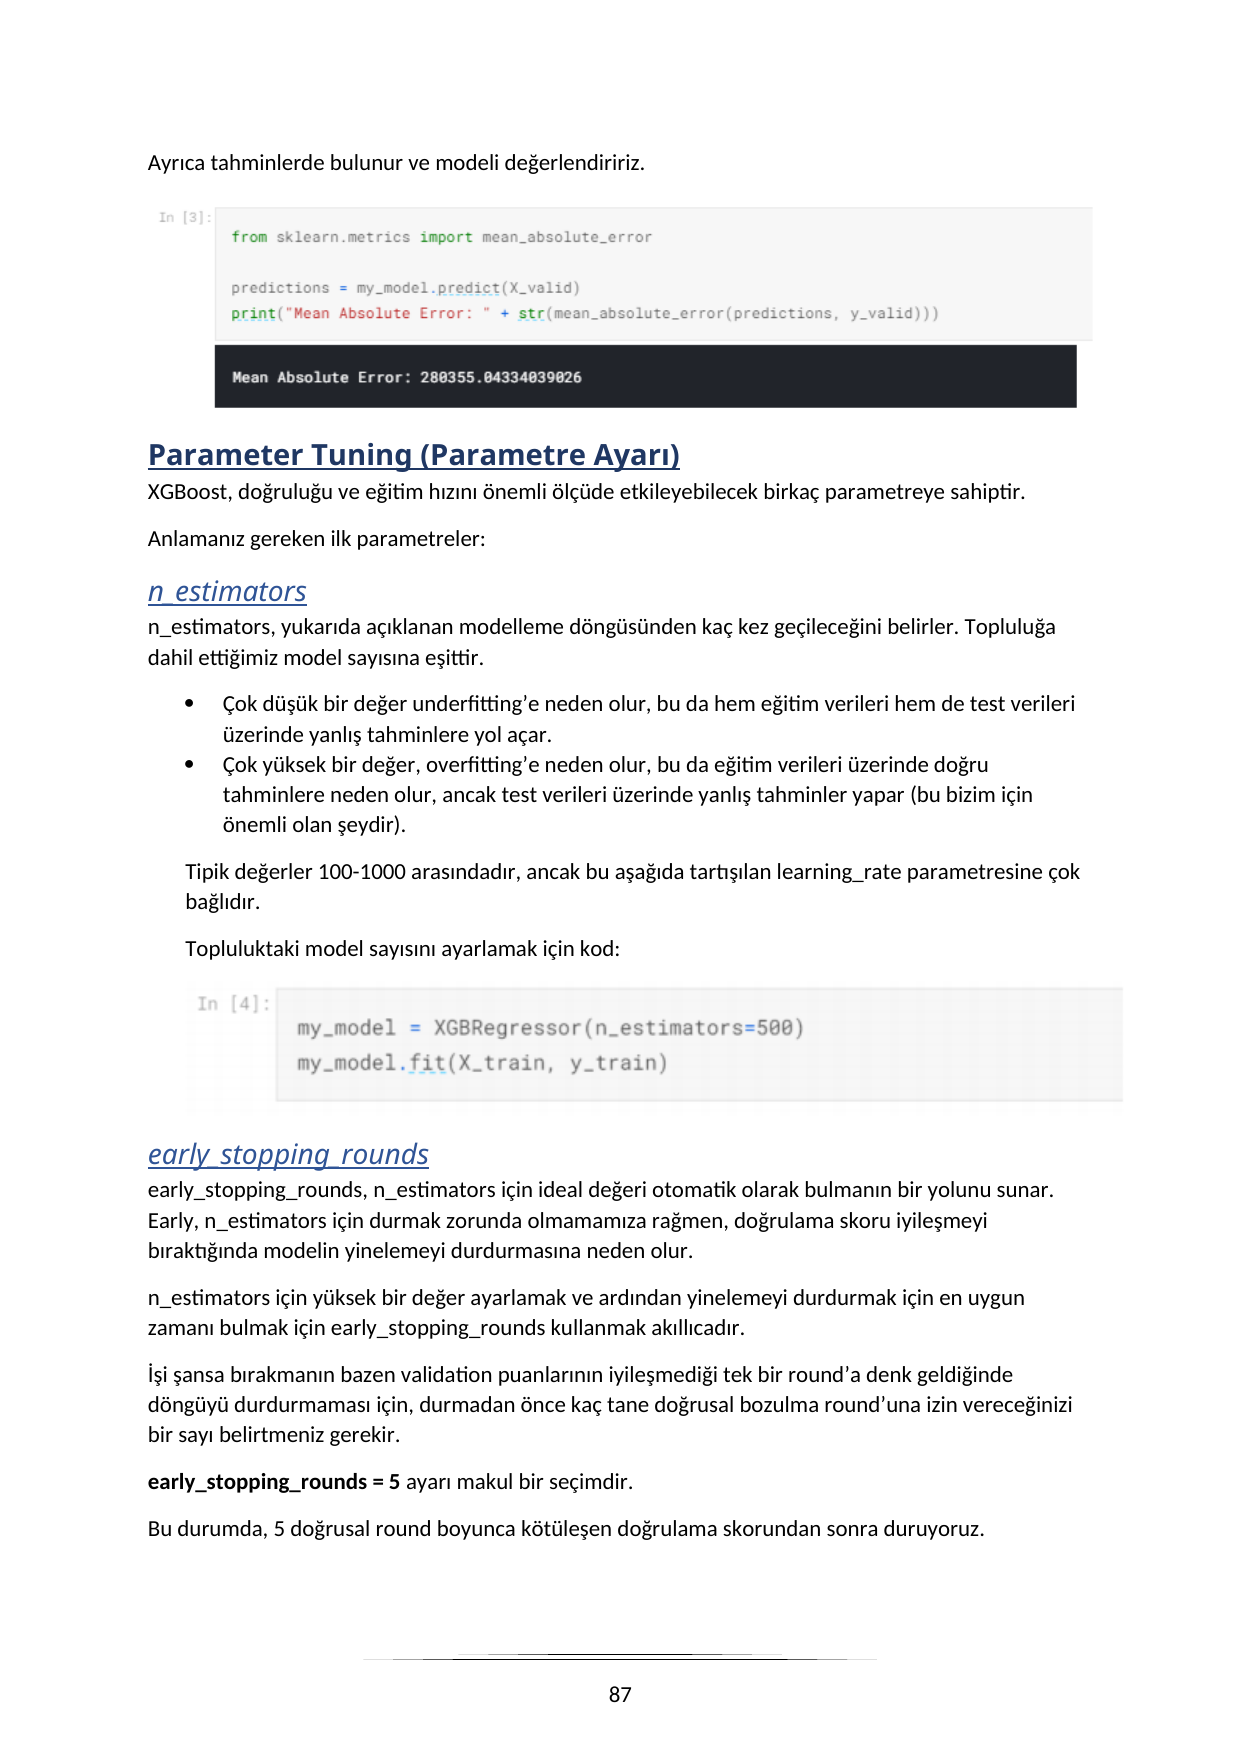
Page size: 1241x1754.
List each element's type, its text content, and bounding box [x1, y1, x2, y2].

list Çok yüksek bir değer, overfitting’e neden olur, bu da eğitim verileri üzerinde doğru tahminlere neden olur, ancak test verileri üzerinde yanlış tahminler yapar (bu bizim için önemli olan şeydir). [185, 750, 1093, 838]
text Bu durumda, 5 doğrusal round boyunca kötüleşen doğrulama skorundan sonra duruyoruz. [148, 1514, 1093, 1542]
subtitle Parameter Tuning (Parametre Ayarı) [148, 434, 1093, 474]
text early_stopping_rounds = 5 ayarı makul bir seçimdir. [148, 1467, 1093, 1495]
text Topluluktaki model sayısını ayarlamak için kod: [185, 934, 1093, 962]
picture [185, 981, 1130, 1116]
text Tipik değerler 100-1000 arasındadır, ancak bu aşağıda tartışılan learning_rate parametresine çok bağlıdır. [185, 857, 1093, 916]
text n_estimators için yüksek bir değer ayarlamak ve ardından yinelemeyi durdurmak için en uygun zamanı bulmak için early_stopping_rounds kullanmak akıllıcadır. [148, 1283, 1093, 1341]
subtitle early_stopping_rounds [148, 1134, 1093, 1172]
picture [147, 194, 1093, 416]
list Çok düşük bir değer underfitting’e neden olur, bu da hem eğitim verileri hem de test verileri üzerinde yanlış tahminlere yol açar. [185, 689, 1093, 748]
text İşi şansa bırakmanın bazen validation puanlarının iyileşmediği tek bir round’a denk geldiğinde döngüyü durdurmaması için, durmadan önce kaç tane doğrusal bozulma round’una izin vereceğinizi bir sayı belirtmeniz gerekir. [148, 1360, 1093, 1448]
text early_stopping_rounds, n_estimators için ideal değeri otomatik olarak bulmanın bir yolunu sunar. Early, n_estimators için durmak zorunda olmamamıza rağmen, doğrulama skoru iyileşmeyi bıraktığında modelin yinelemeyi durdurmasına neden olur. [148, 1176, 1093, 1264]
text Anlamanız gereken ilk parametreler: [148, 524, 1093, 552]
text Ayrıca tahminlerde bulunur ve modeli değerlendiririz. [148, 148, 1093, 176]
text XGBoost, doğruluğu ve eğitim hızını önemli ölçüde etkileyebilecek birkaç parametreye sahiptir. [148, 477, 1093, 505]
text n_estimators, yukarıda açıklanan modelleme döngüsünden kaç kez geçileceğini belirler. Topluluğa dahil ettiğimiz model sayısına eşittir. [148, 612, 1093, 671]
subtitle n_estimators [148, 571, 1093, 609]
